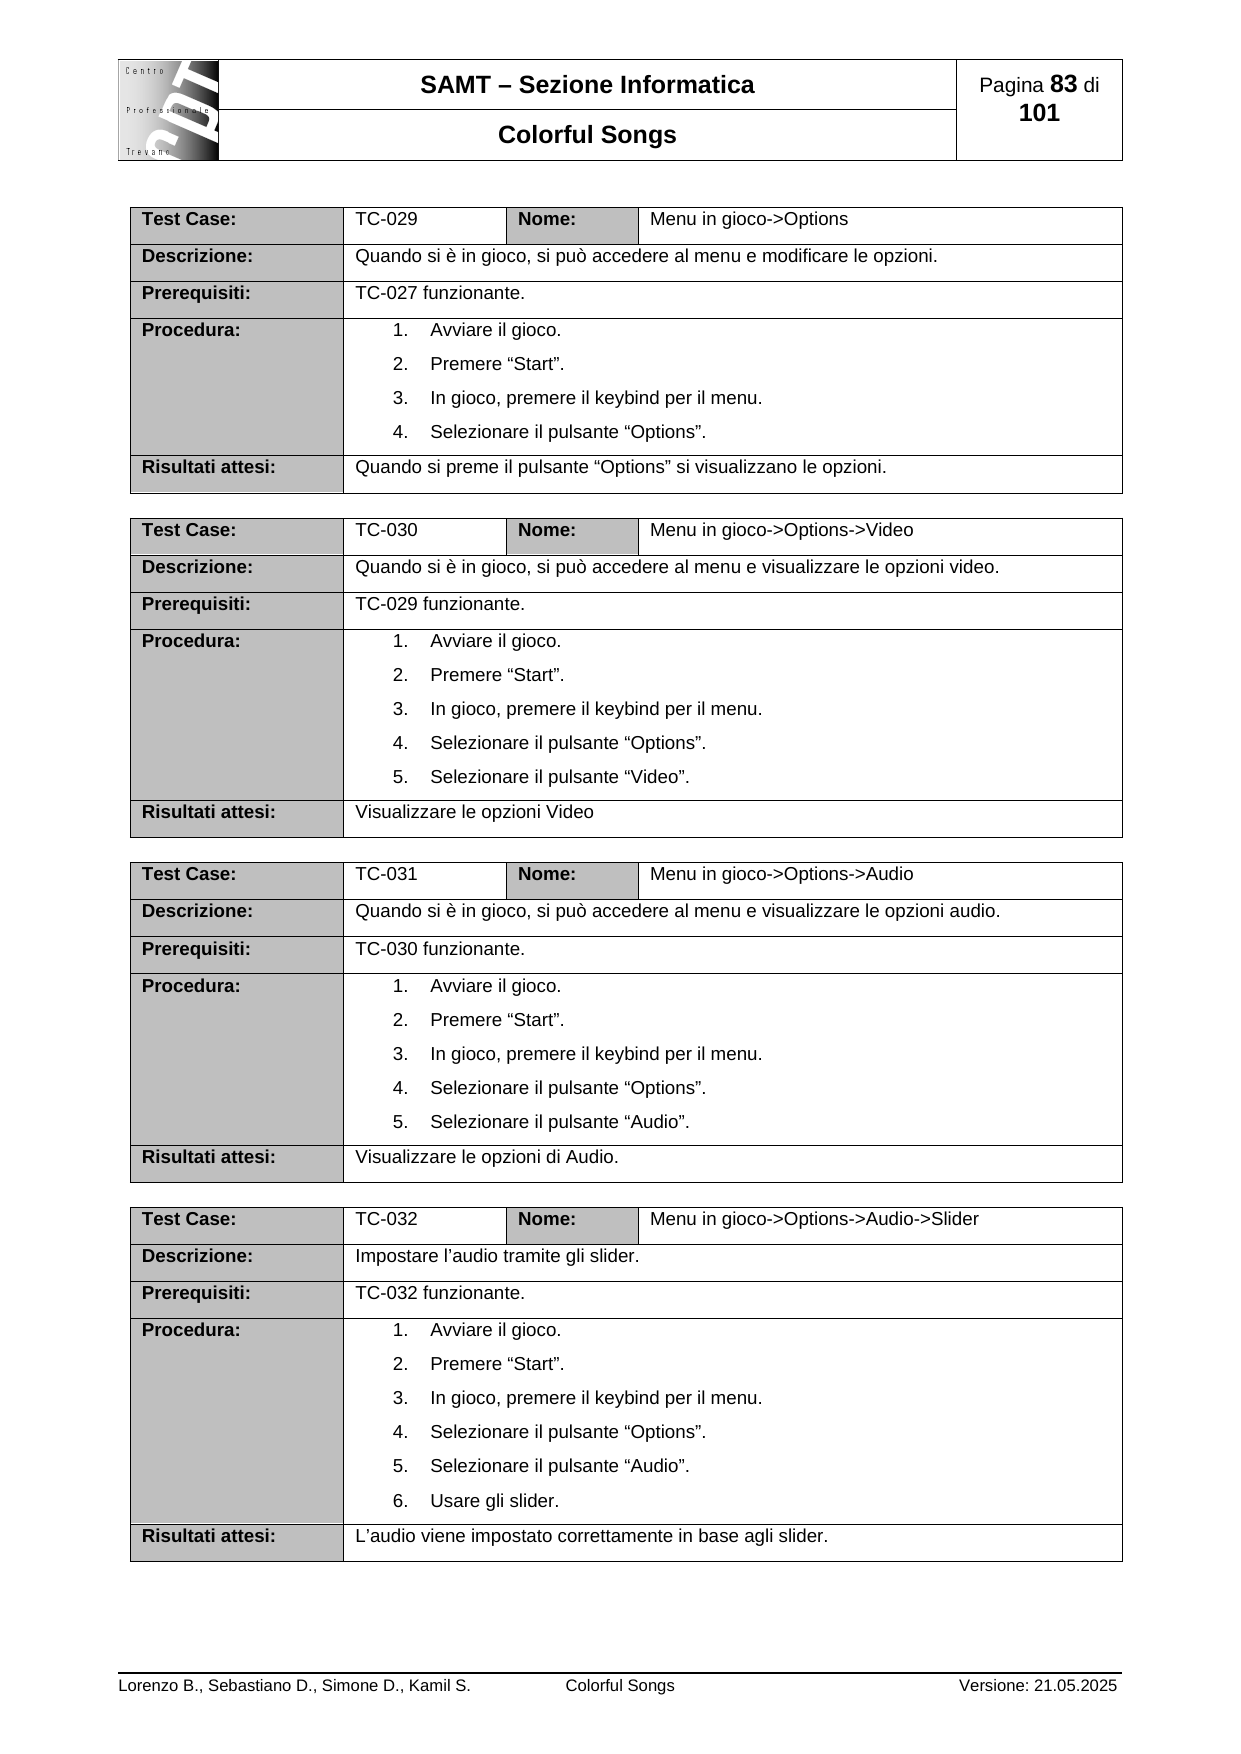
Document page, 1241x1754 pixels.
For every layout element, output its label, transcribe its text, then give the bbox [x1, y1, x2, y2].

picture [118, 60, 219, 160]
table_cell Prerequisiti: [131, 1282, 343, 1318]
table_cell Quando si è in gioco, si può accedere al menu e modificare le opzioni. [344, 245, 1122, 281]
table_cell Quando si preme il pulsante “Options” si visualizzano le opzioni. [344, 456, 1122, 492]
table_cell Impostare l’audio tramite gli slider. [344, 1245, 1122, 1281]
table_cell TC-027 funzionante. [344, 282, 1122, 318]
table_cell TC-029 funzionante. [344, 593, 1122, 629]
table_cell Visualizzare le opzioni di Audio. [344, 1146, 1122, 1182]
table_cell Prerequisiti: [131, 937, 343, 973]
table_cell Risultati attesi: [131, 801, 343, 837]
table_cell Risultati attesi: [131, 456, 343, 492]
table_cell Descrizione: [131, 245, 343, 281]
table_header Menu in gioco->Options->Audio [639, 863, 1122, 899]
table_cell Descrizione: [131, 900, 343, 936]
table_header Nome: [507, 208, 638, 244]
table_header Nome: [507, 863, 638, 899]
table_cell Procedura: [131, 630, 343, 800]
table_cell Risultati attesi: [131, 1525, 343, 1561]
table_cell TC-030 funzionante. [344, 937, 1122, 973]
table_cell Risultati attesi: [131, 1146, 343, 1182]
table_cell TC-032 funzionante. [344, 1282, 1122, 1318]
table_header Nome: [507, 519, 638, 554]
table_cell Procedura: [131, 974, 343, 1145]
table_header Menu in gioco->Options->Audio->Slider [639, 1208, 1122, 1244]
table_header Test Case: [131, 208, 343, 244]
table_header Test Case: [131, 863, 343, 899]
table_cell Visualizzare le opzioni Video [344, 801, 1122, 837]
table_header TC-030 [344, 519, 506, 554]
table_cell Avviare il gioco. Premere “Start”. In gioco, premere il keybind per il menu. Selezionare il pulsante “Options”. Selezionare il pulsante “Audio”. [344, 974, 1122, 1145]
table_header TC-032 [344, 1208, 506, 1244]
table_cell Descrizione: [131, 556, 343, 592]
table_cell Prerequisiti: [131, 593, 343, 629]
table_cell Procedura: [131, 1319, 343, 1523]
table_header Menu in gioco->Options->Video [639, 519, 1122, 554]
table_cell Descrizione: [131, 1245, 343, 1281]
table_cell Quando si è in gioco, si può accedere al menu e visualizzare le opzioni audio. [344, 900, 1122, 936]
table_cell L’audio viene impostato correttamente in base agli slider. [344, 1525, 1122, 1561]
table_header Test Case: [131, 1208, 343, 1244]
table_header TC-031 [344, 863, 506, 899]
table_cell Quando si è in gioco, si può accedere al menu e visualizzare le opzioni video. [344, 556, 1122, 592]
table_cell Procedura: [131, 319, 343, 455]
table_header Menu in gioco->Options [639, 208, 1122, 244]
table_cell Prerequisiti: [131, 282, 343, 318]
table_header Nome: [507, 1208, 638, 1244]
table_header Test Case: [131, 519, 343, 554]
table_cell Avviare il gioco. Premere “Start”. In gioco, premere il keybind per il menu. Selezionare il pulsante “Options”. Selezionare il pulsante “Audio”. Usare gli slider. [344, 1319, 1122, 1523]
table_cell Avviare il gioco. Premere “Start”. In gioco, premere il keybind per il menu. Selezionare il pulsante “Options”. Selezionare il pulsante “Video”. [344, 630, 1122, 800]
table_header TC-029 [344, 208, 506, 244]
table_cell Avviare il gioco. Premere “Start”. In gioco, premere il keybind per il menu. Selezionare il pulsante “Options”. [344, 319, 1122, 455]
